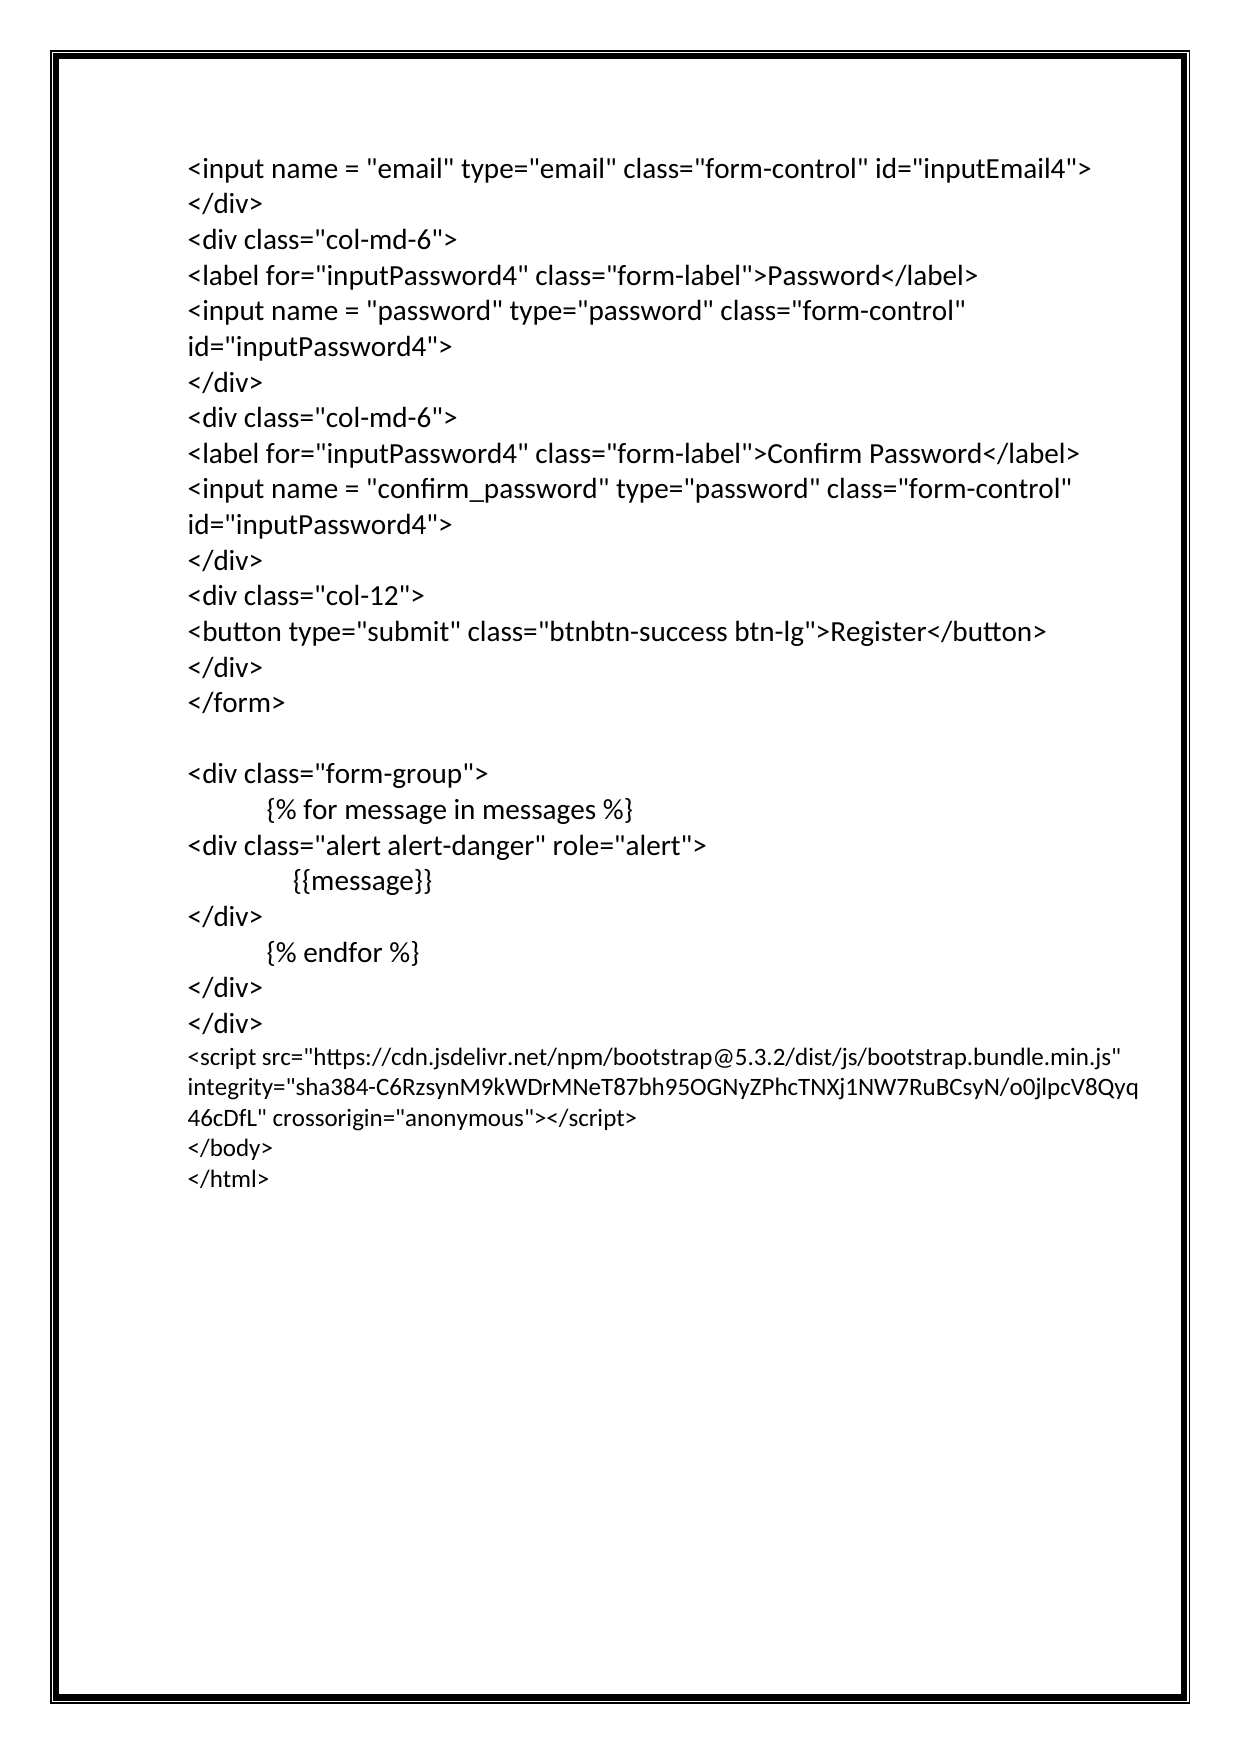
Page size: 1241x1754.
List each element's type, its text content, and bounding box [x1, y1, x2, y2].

text <div class="col-md-6"> [187, 221, 1146, 257]
text <input name = "confirm_password" type="password" class="form-control" id="inputPassword4"> [187, 471, 1146, 542]
text <script src="https://cdn.jsdelivr.net/npm/bootstrap@5.3.2/dist/js/bootstrap.bundle.min.js" integrity="sha384-C6RzsynM9kWDrMNeT87bh95OGNyZPhcTNXj1NW7RuBCsyN/o0jlpcV8Qyq46cDfL" crossorigin="anonymous"></script> [187, 1041, 1146, 1132]
text </form> [187, 684, 1146, 720]
text {% endfor %} [187, 934, 1146, 969]
text </div> [187, 186, 1146, 221]
text </html> [187, 1163, 1146, 1193]
text </div> [187, 364, 1146, 399]
text <div class="col-md-6"> [187, 399, 1146, 435]
text <div class="alert alert-danger" role="alert"> [187, 827, 1146, 862]
text </div> [187, 649, 1146, 684]
text <label for="inputPassword4" class="form-label">Password</label> [187, 257, 1146, 292]
text {% for message in messages %} [187, 791, 1146, 827]
text <div class="form-group"> [187, 756, 1146, 791]
text </div> [187, 898, 1146, 934]
text </body> [187, 1132, 1146, 1163]
text </div> [187, 542, 1146, 577]
text </div> [187, 969, 1146, 1005]
text <input name = "password" type="password" class="form-control" id="inputPassword4"> [187, 292, 1146, 364]
text <label for="inputPassword4" class="form-label">Confirm Password</label> [187, 435, 1146, 471]
text <button type="submit" class="btnbtn-success btn-lg">Register</button> [187, 613, 1146, 649]
text <div class="col-12"> [187, 577, 1146, 613]
text <input name = "email" type="email" class="form-control" id="inputEmail4"> [187, 150, 1146, 186]
text </div> [187, 1005, 1146, 1041]
text {{message}} [187, 862, 1146, 898]
